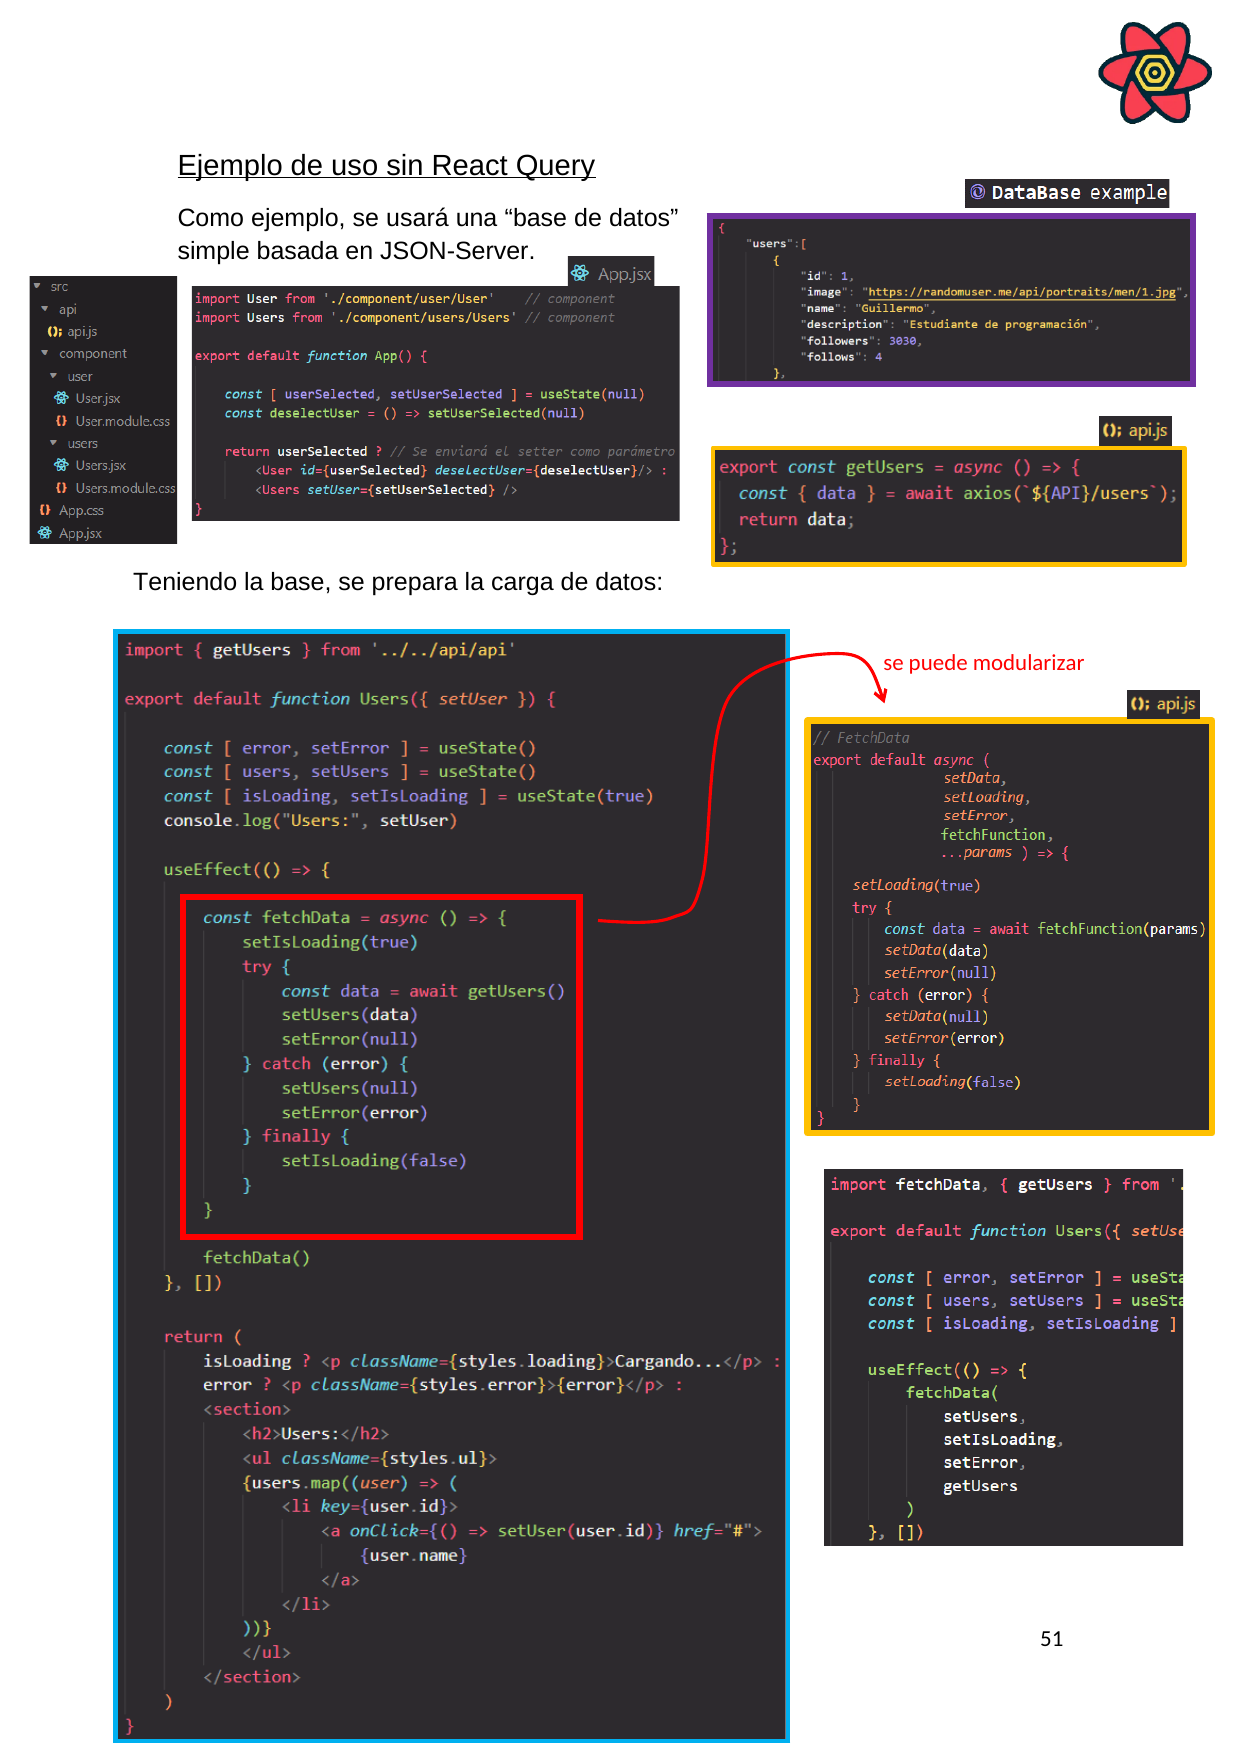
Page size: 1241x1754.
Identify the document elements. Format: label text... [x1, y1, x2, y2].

picture [715, 450, 1182, 562]
picture [1127, 690, 1200, 719]
picture [965, 179, 1170, 208]
picture [1099, 416, 1172, 446]
picture [191, 256, 680, 521]
text Como ejemplo, se usará una “base de datos” simple basada en JSON-Server. [177, 203, 679, 264]
picture [811, 724, 1209, 1130]
picture [1090, 11, 1220, 129]
text Ejemplo de uso sin React Query [177, 148, 1063, 181]
text Teniendo la base, se prepara la carga de datos: [133, 567, 679, 596]
picture [119, 635, 785, 1738]
picture [824, 1169, 1184, 1546]
picture [713, 219, 1190, 381]
picture [29, 276, 178, 544]
